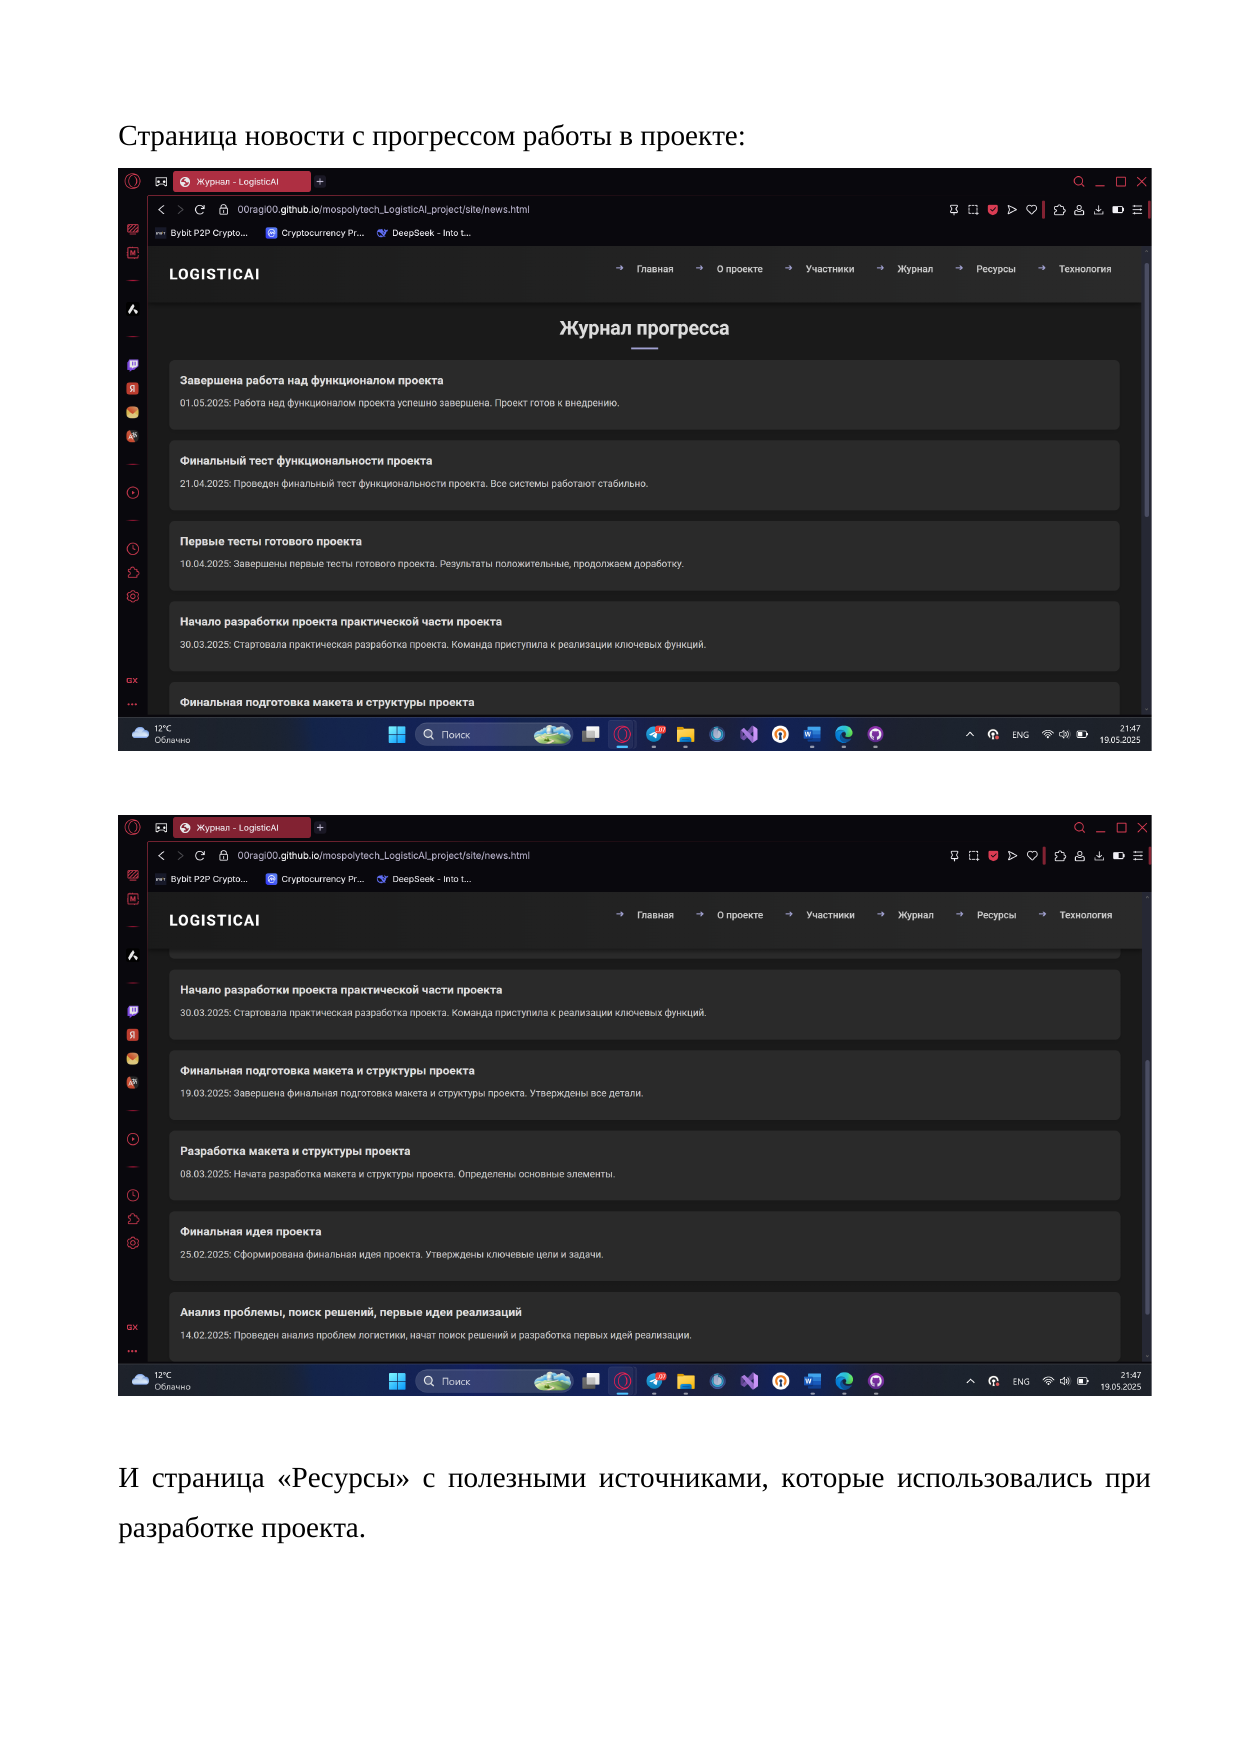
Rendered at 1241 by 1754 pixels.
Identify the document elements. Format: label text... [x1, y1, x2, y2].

text Страница новости с прогрессом работы в проекте: [118, 118, 1152, 152]
picture [118, 168, 1152, 751]
picture [118, 815, 1152, 1396]
text И страница «Ресурсы» с полезными источниками, которые использовались при разработке проекта. [118, 1460, 1152, 1544]
